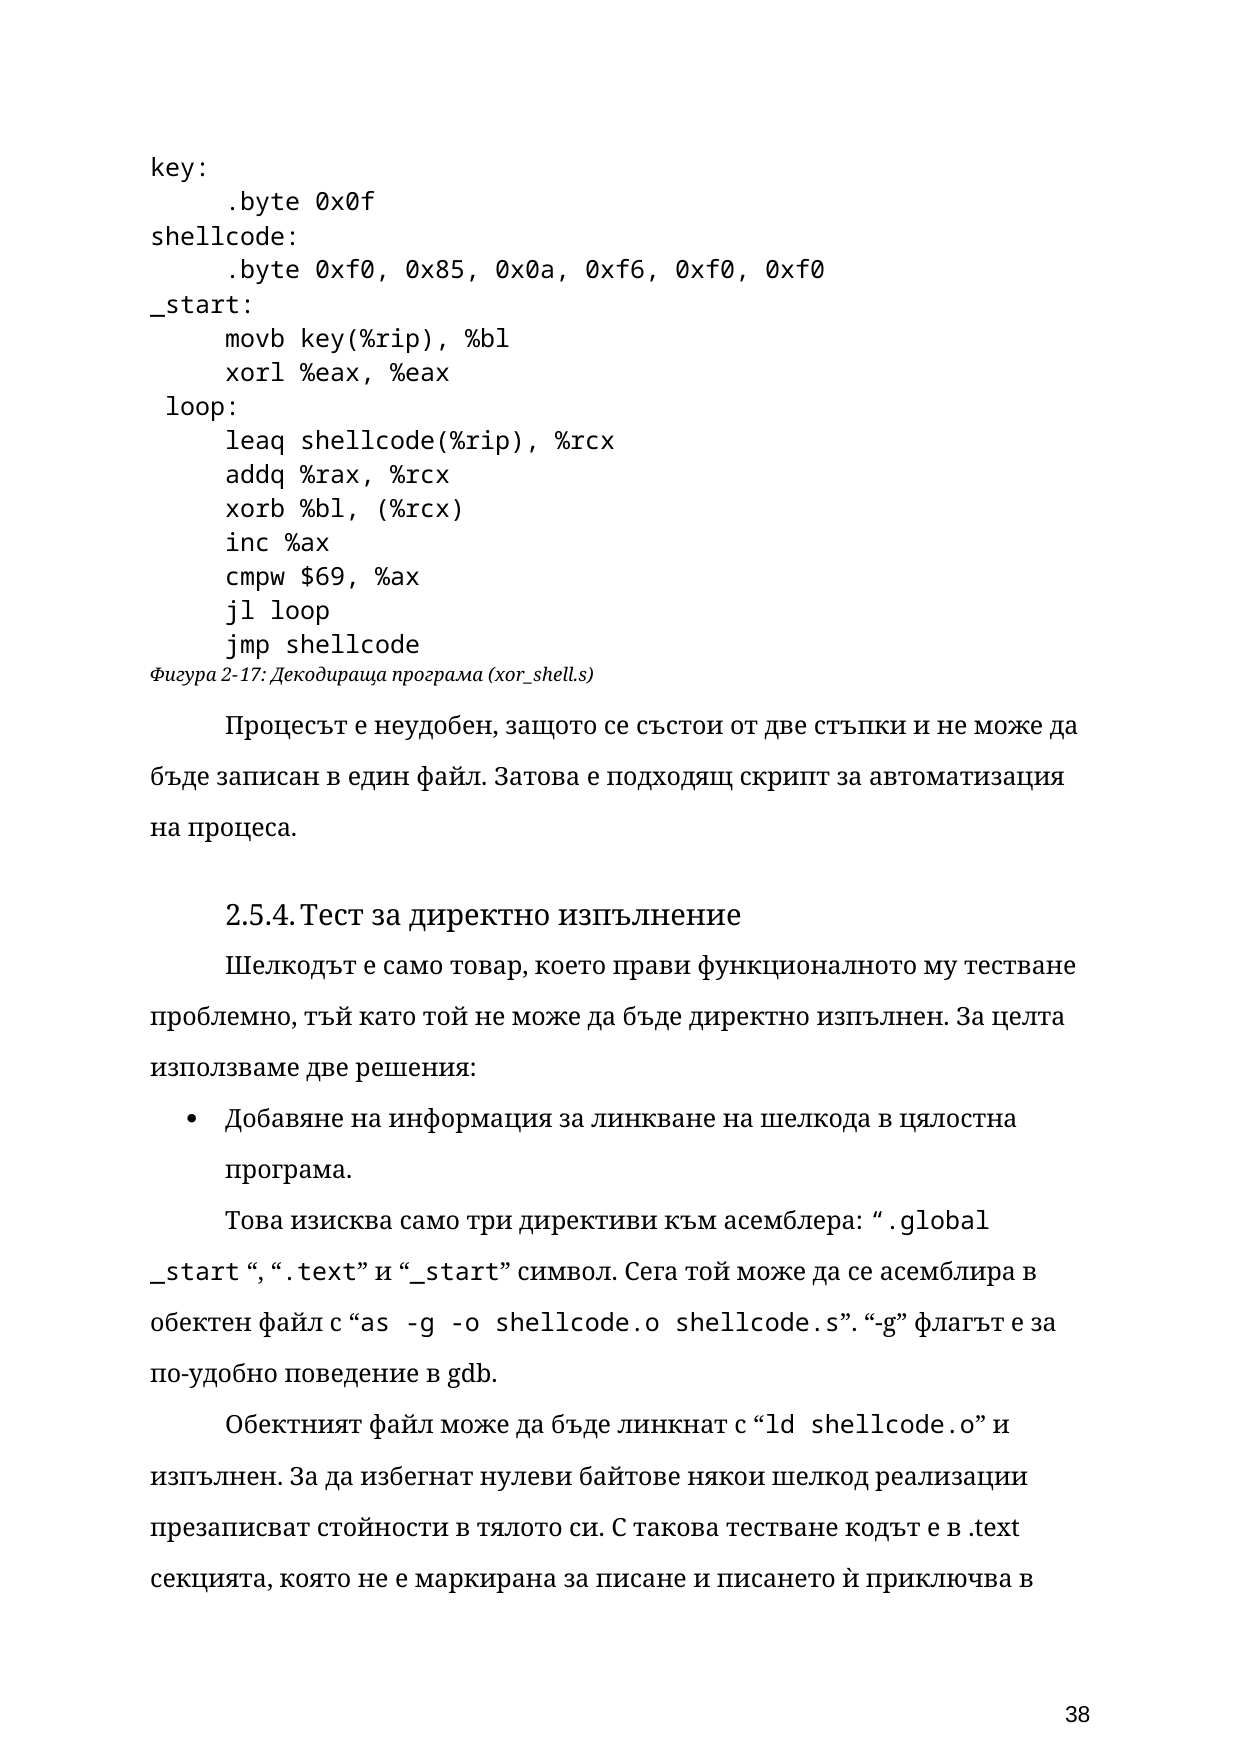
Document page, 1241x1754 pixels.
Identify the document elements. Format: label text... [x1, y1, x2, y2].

text Шелкодът е само товар, което прави функционалното му тестване проблемно, тъй като той не може да бъде директно изпълнен. За целта използваме две решения: [150, 948, 1090, 1084]
text movb key(%rip), %bl [150, 320, 1090, 354]
text xorb %bl, (%rcx) [150, 491, 1090, 525]
list Добавяне на информация за линкване на шелкода в цялостна програма. [187, 1101, 1090, 1186]
text leaq shellcode(%rip), %rcx [150, 422, 1090, 457]
text .byte 0xf0, 0x85, 0x0a, 0xf6, 0xf0, 0xf0 [150, 252, 1090, 286]
text jl loop [150, 593, 1090, 627]
subtitle Тест за директно изпълнение [225, 894, 1090, 933]
text cmpw $69, %ax [150, 559, 1090, 593]
text addq %rax, %rcx [150, 457, 1090, 491]
text loop: [150, 388, 1090, 422]
text shellcode: [150, 218, 1090, 252]
text .byte 0x0f [150, 184, 1090, 218]
text Процесът е неудобен, защото се състои от две стъпки и не може да бъде записан в един файл. Затова е подходящ скрипт за автоматизация на процеса. [150, 707, 1090, 843]
text _start: [150, 286, 1090, 320]
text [150, 1407, 1090, 1594]
text jmp shellcode [150, 627, 1090, 661]
text inc %ax [150, 525, 1090, 559]
text key: [150, 150, 1090, 184]
text Това изисква само три директиви към асемблера: “.global _start “, “.text” и “_start” символ. Сега той може да се асемблира в обектен файл с “as -g -o shellcode.o shellcode.s”. “-g” флагът е за по-удобно поведение в gdb. [150, 1203, 1090, 1390]
text xorl %eax, %eax [150, 354, 1090, 388]
